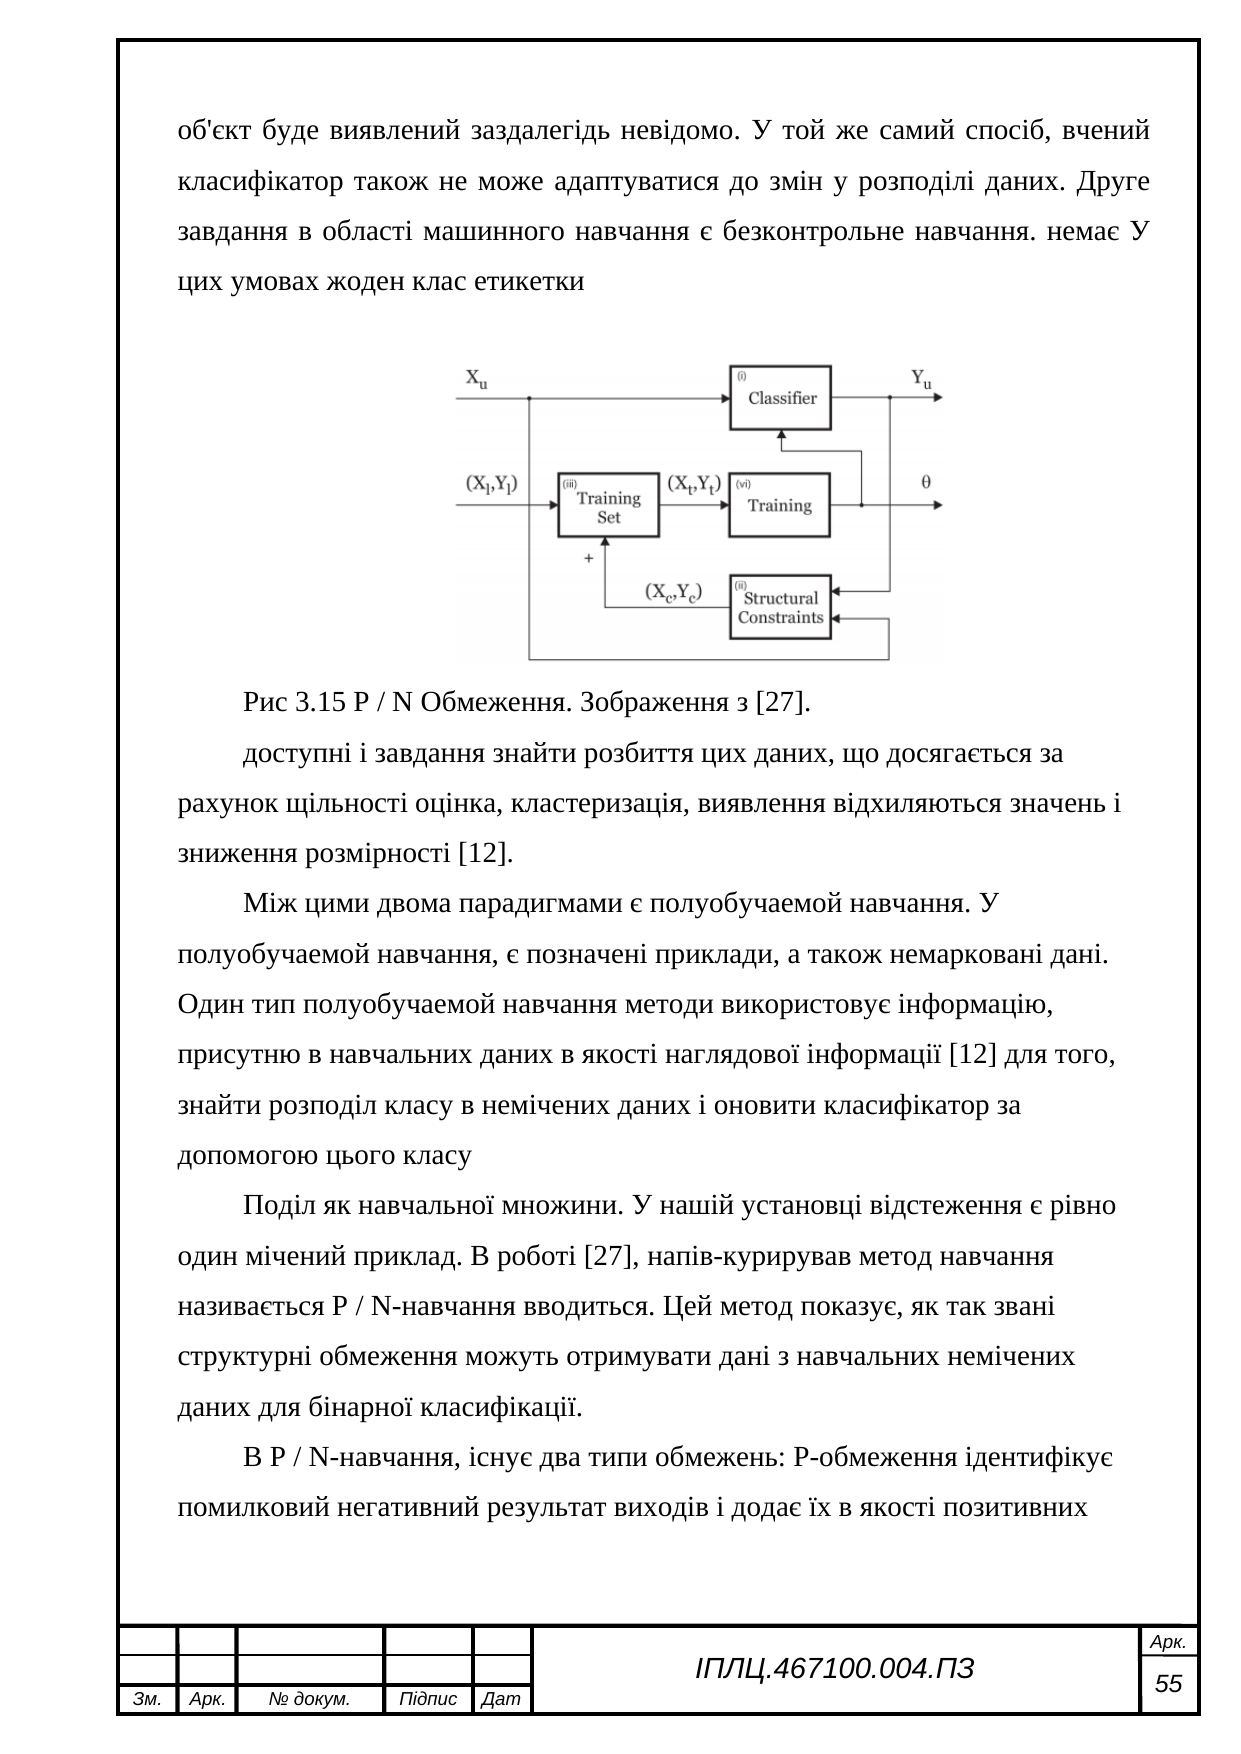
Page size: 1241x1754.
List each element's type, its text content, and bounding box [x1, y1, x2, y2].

text Поділ як навчальної множини. У нашій установці відстеження є рівно один мічений приклад. В роботі [27], напів-курирував метод навчання називається P / N-навчання вводиться. Цей метод показує, як так звані структурні обмеження можуть отримувати дані з навчальних немічених даних для бінарної класифікації. [177, 1187, 1152, 1422]
picture [421, 342, 973, 671]
text Рис 3.15 P / N Обмеження. Зображення з [27]. [177, 684, 1152, 718]
text Між цими двома парадигмами є полуобучаемой навчання. У полуобучаемой навчання, є позначені приклади, а також немарковані дані. Один тип полуобучаемой навчання методи використовує інформацію, присутню в навчальних даних в якості наглядової інформації [12] для того, знайти розподіл класу в немічених даних і оновити класифікатор за допомогою цього класу [177, 886, 1152, 1171]
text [177, 1439, 1152, 1523]
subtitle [177, 112, 1152, 297]
text доступні і завдання знайти розбиття цих даних, що досягається за рахунок щільності оцінка, кластеризація, виявлення відхиляються значень і зниження розмірності [12]. [177, 735, 1152, 869]
